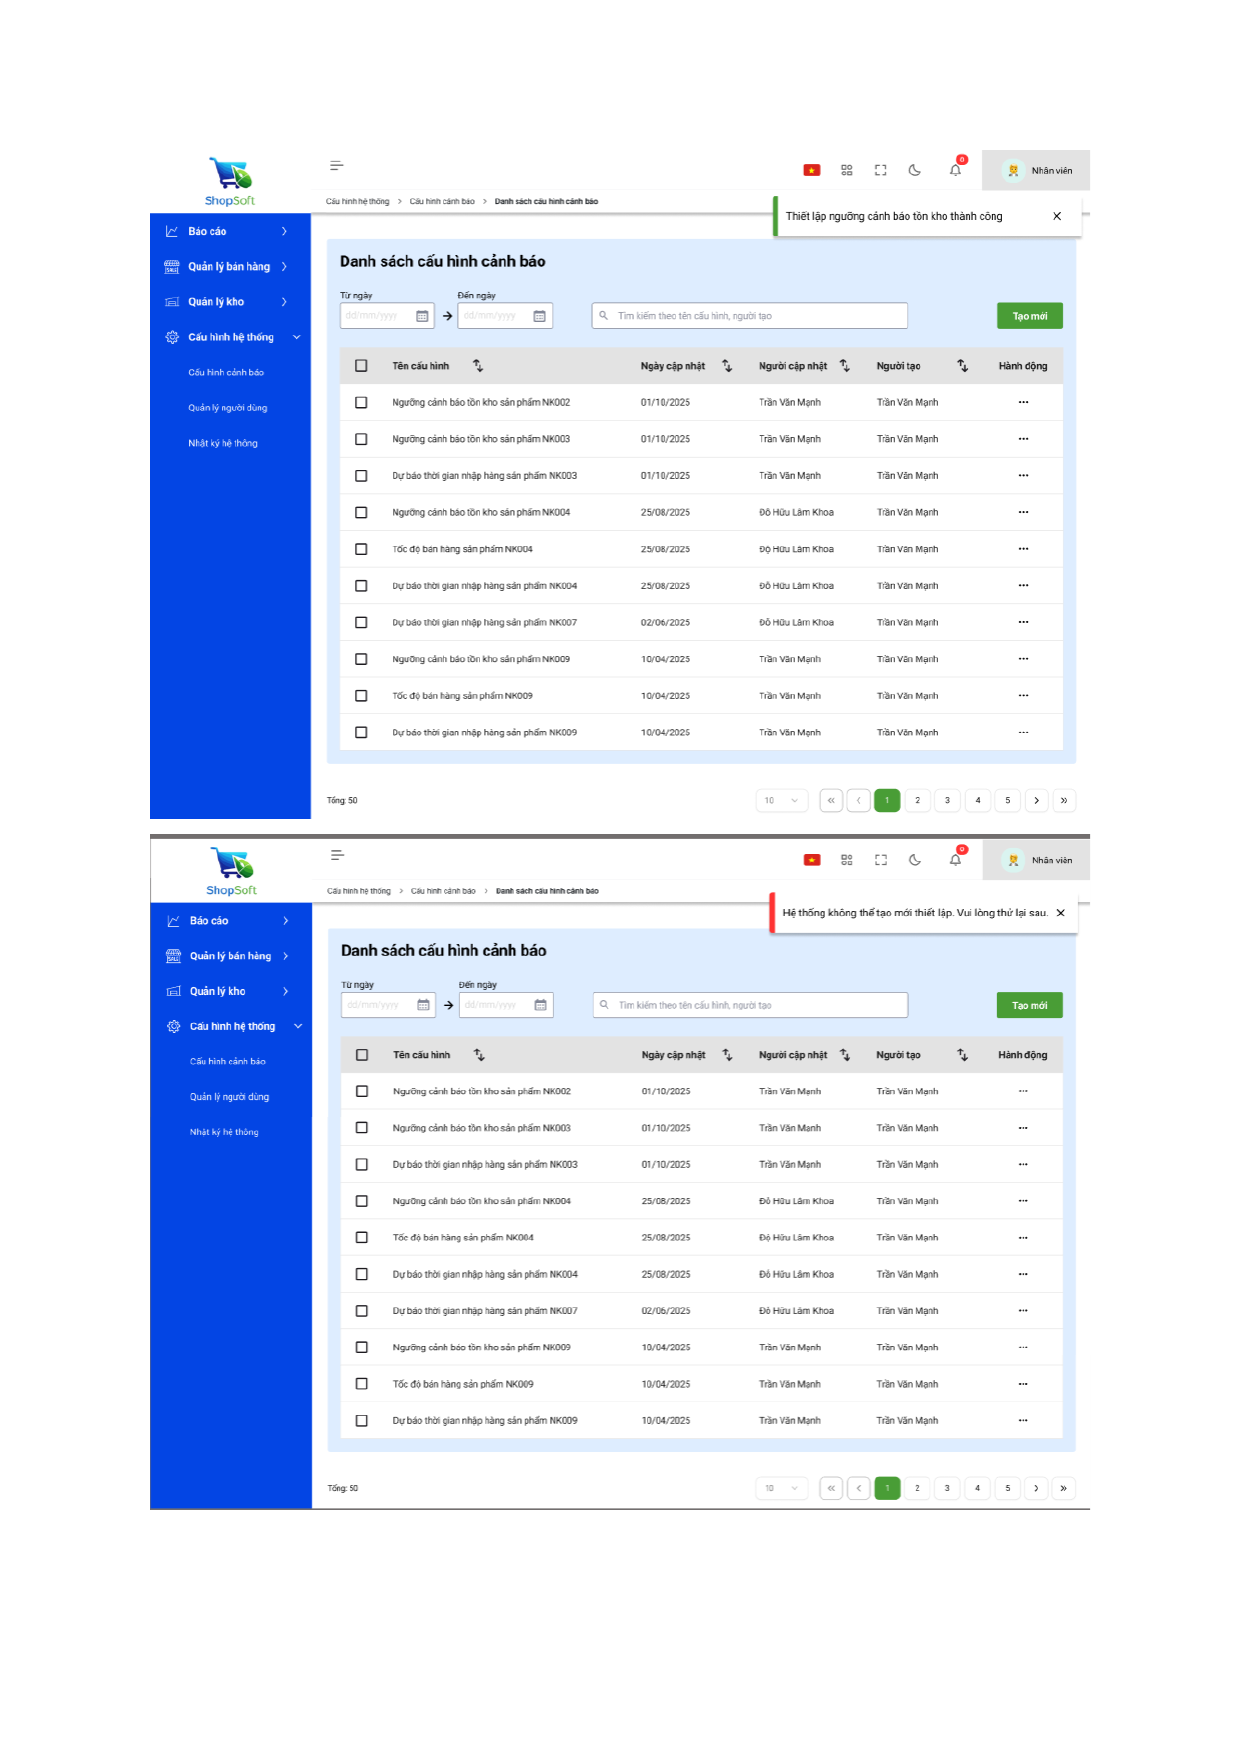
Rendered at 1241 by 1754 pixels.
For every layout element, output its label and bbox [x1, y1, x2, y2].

picture [150, 150, 1091, 819]
picture [150, 834, 1091, 1510]
